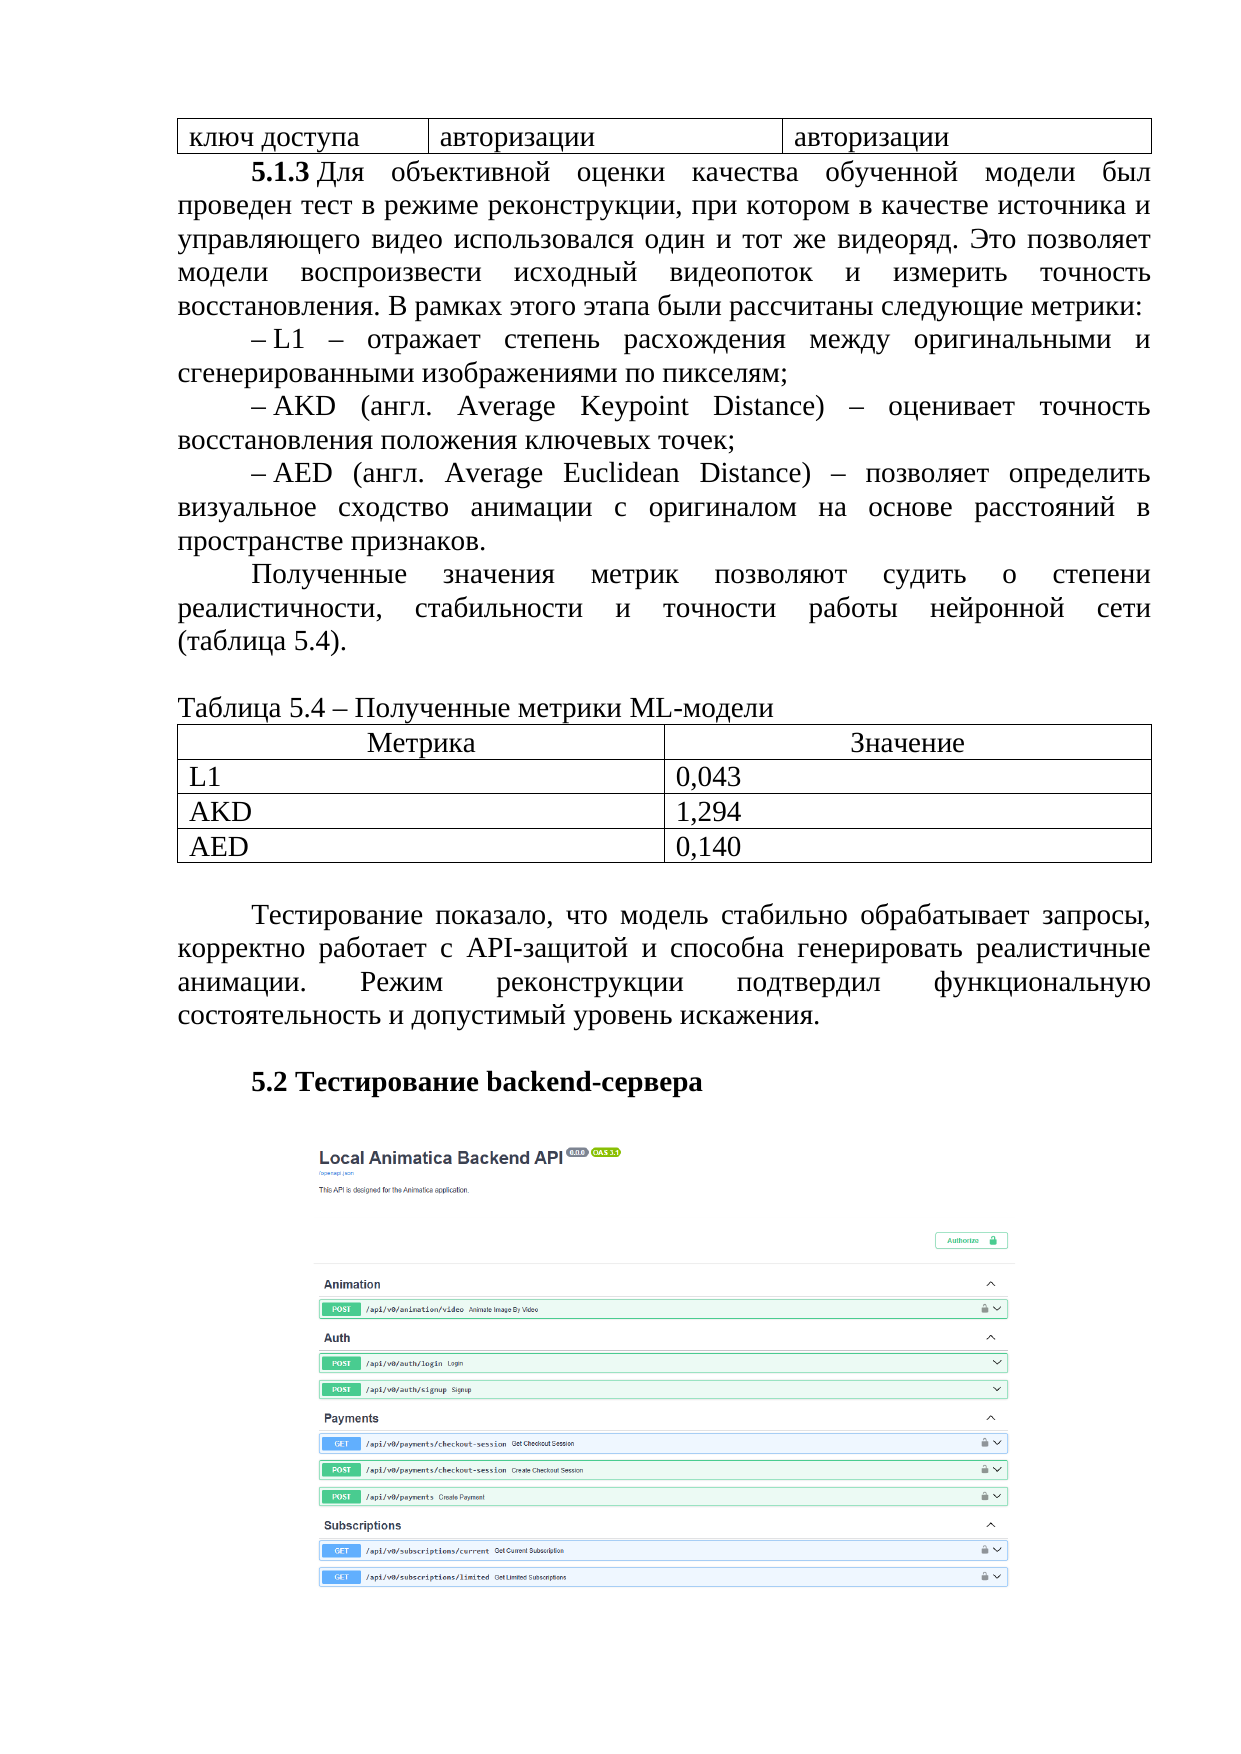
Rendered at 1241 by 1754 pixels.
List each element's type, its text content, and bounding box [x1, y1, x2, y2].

text – AED (англ. Average Euclidean Distance) – позволяет определить визуальное сходство анимации с оригиналом на основе расстояний в пространстве признаков. [177, 456, 1152, 556]
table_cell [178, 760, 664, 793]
text – L1 – отражает степень расхождения между оригинальными и сгенерированными изображениями по пикселям; [177, 321, 1152, 388]
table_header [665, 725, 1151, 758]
text 5.1.3 Для объективной оценки качества обученной модели был проведен тест в режиме реконструкции, при котором в качестве источника и управляющего видео использовался один и тот же видеоряд. Это позволяет модели воспроизвести исходный видеопоток и измерить точность восстановления. В рамках этого этапа были рассчитаны следующие метрики: [177, 154, 1152, 321]
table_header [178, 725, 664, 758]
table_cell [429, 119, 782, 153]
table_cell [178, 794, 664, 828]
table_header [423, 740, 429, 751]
text Полученные значения метрик позволяют судить о степени реалистичности, стабильности и точности работы нейронной сети (таблица 5.4). [177, 556, 1152, 657]
subtitle 5.2 Тестирование backend-сервера [251, 1064, 1152, 1098]
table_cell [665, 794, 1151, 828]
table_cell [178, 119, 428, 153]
text – AKD (англ. Average Keypoint Distance) – оценивает точность восстановления положения ключевых точек; [177, 388, 1152, 456]
text Таблица 5.4 – Полученные метрики ML-модели [177, 690, 1152, 724]
text Тестирование показало, что модель стабильно обрабатывает запросы, корректно работает с API-защитой и способна генерировать реалистичные анимации. Режим реконструкции подтвердил функциональную состоятельность и допустимый уровень искажения. [177, 897, 1152, 1031]
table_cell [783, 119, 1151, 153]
picture [313, 1131, 1016, 1598]
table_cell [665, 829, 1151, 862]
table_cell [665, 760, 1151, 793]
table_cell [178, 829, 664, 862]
